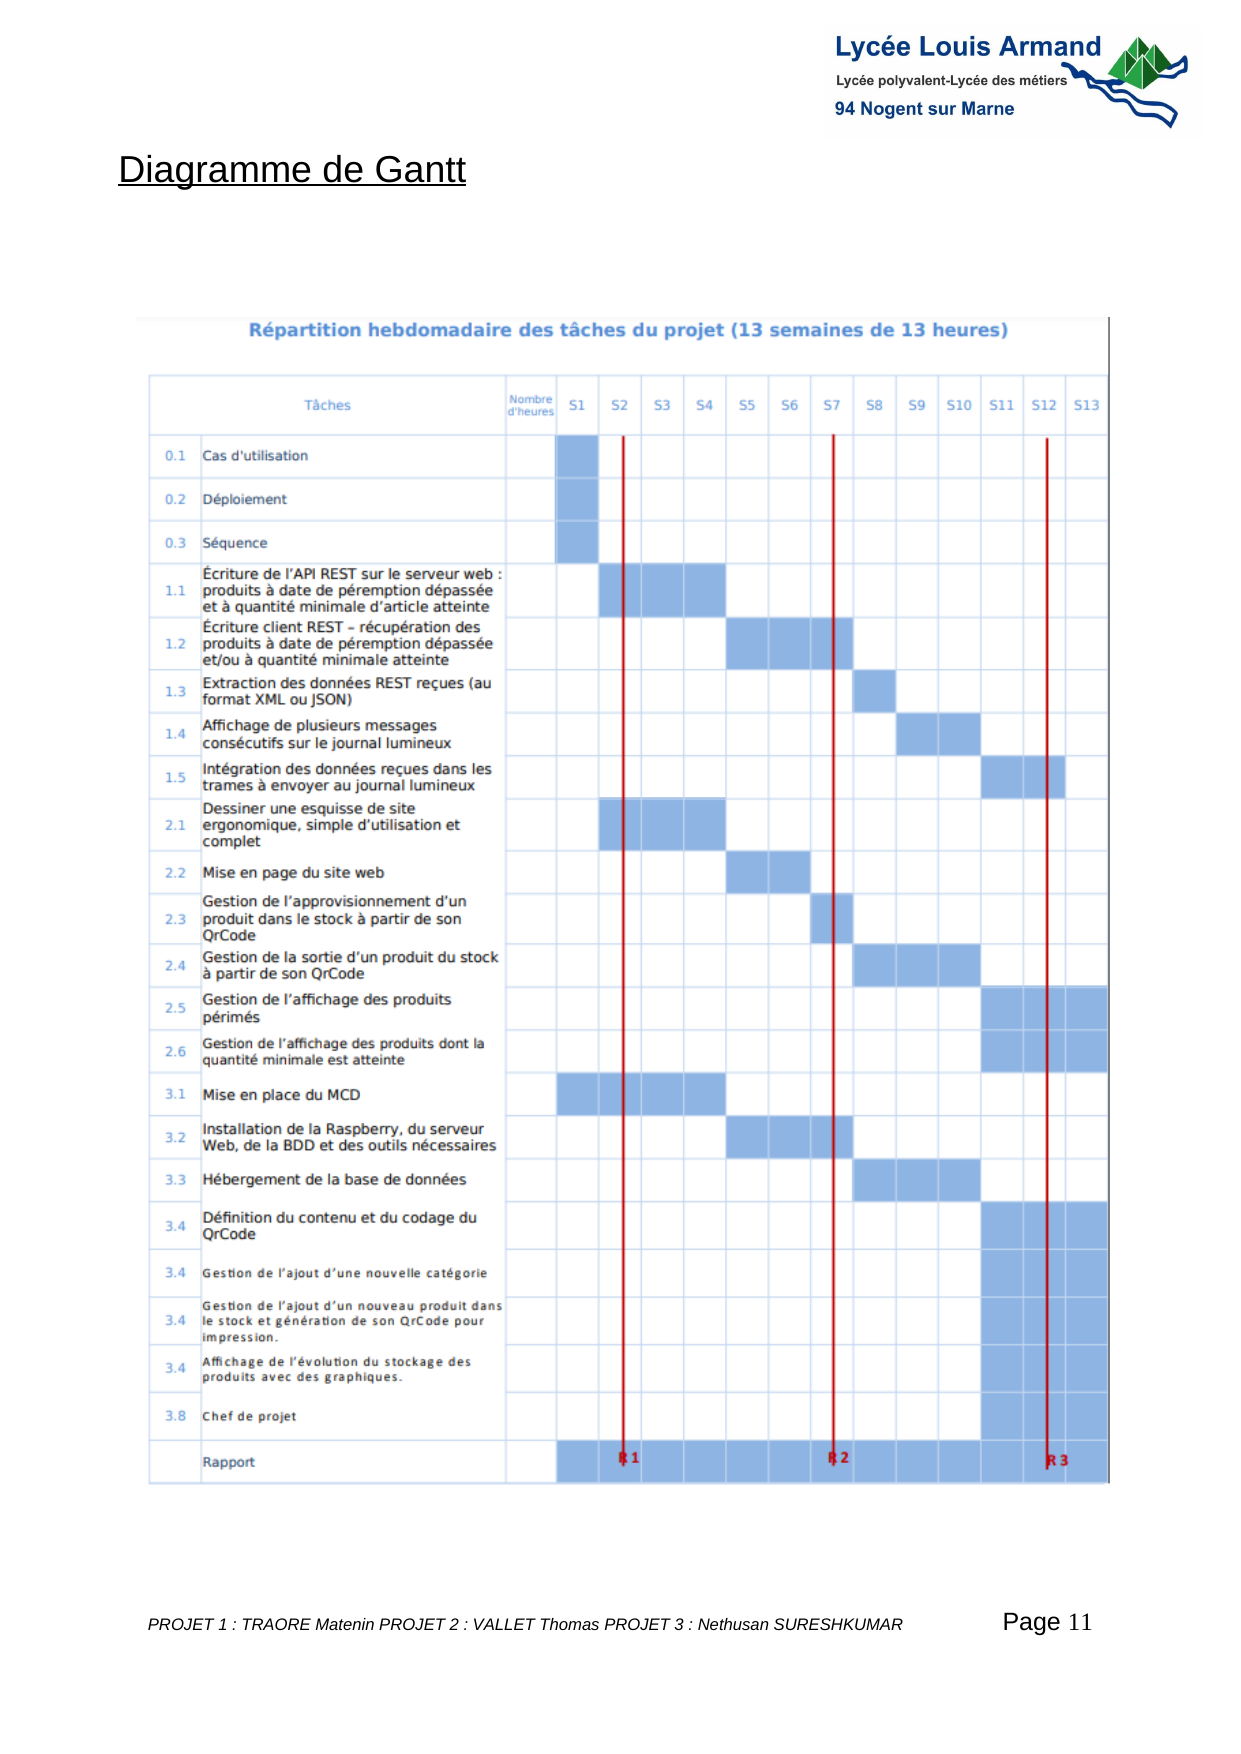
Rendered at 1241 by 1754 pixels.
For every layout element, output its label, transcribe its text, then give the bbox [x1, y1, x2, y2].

picture [135, 317, 1114, 1497]
text Diagramme de Gantt [118, 147, 1122, 190]
picture [821, 26, 1204, 138]
